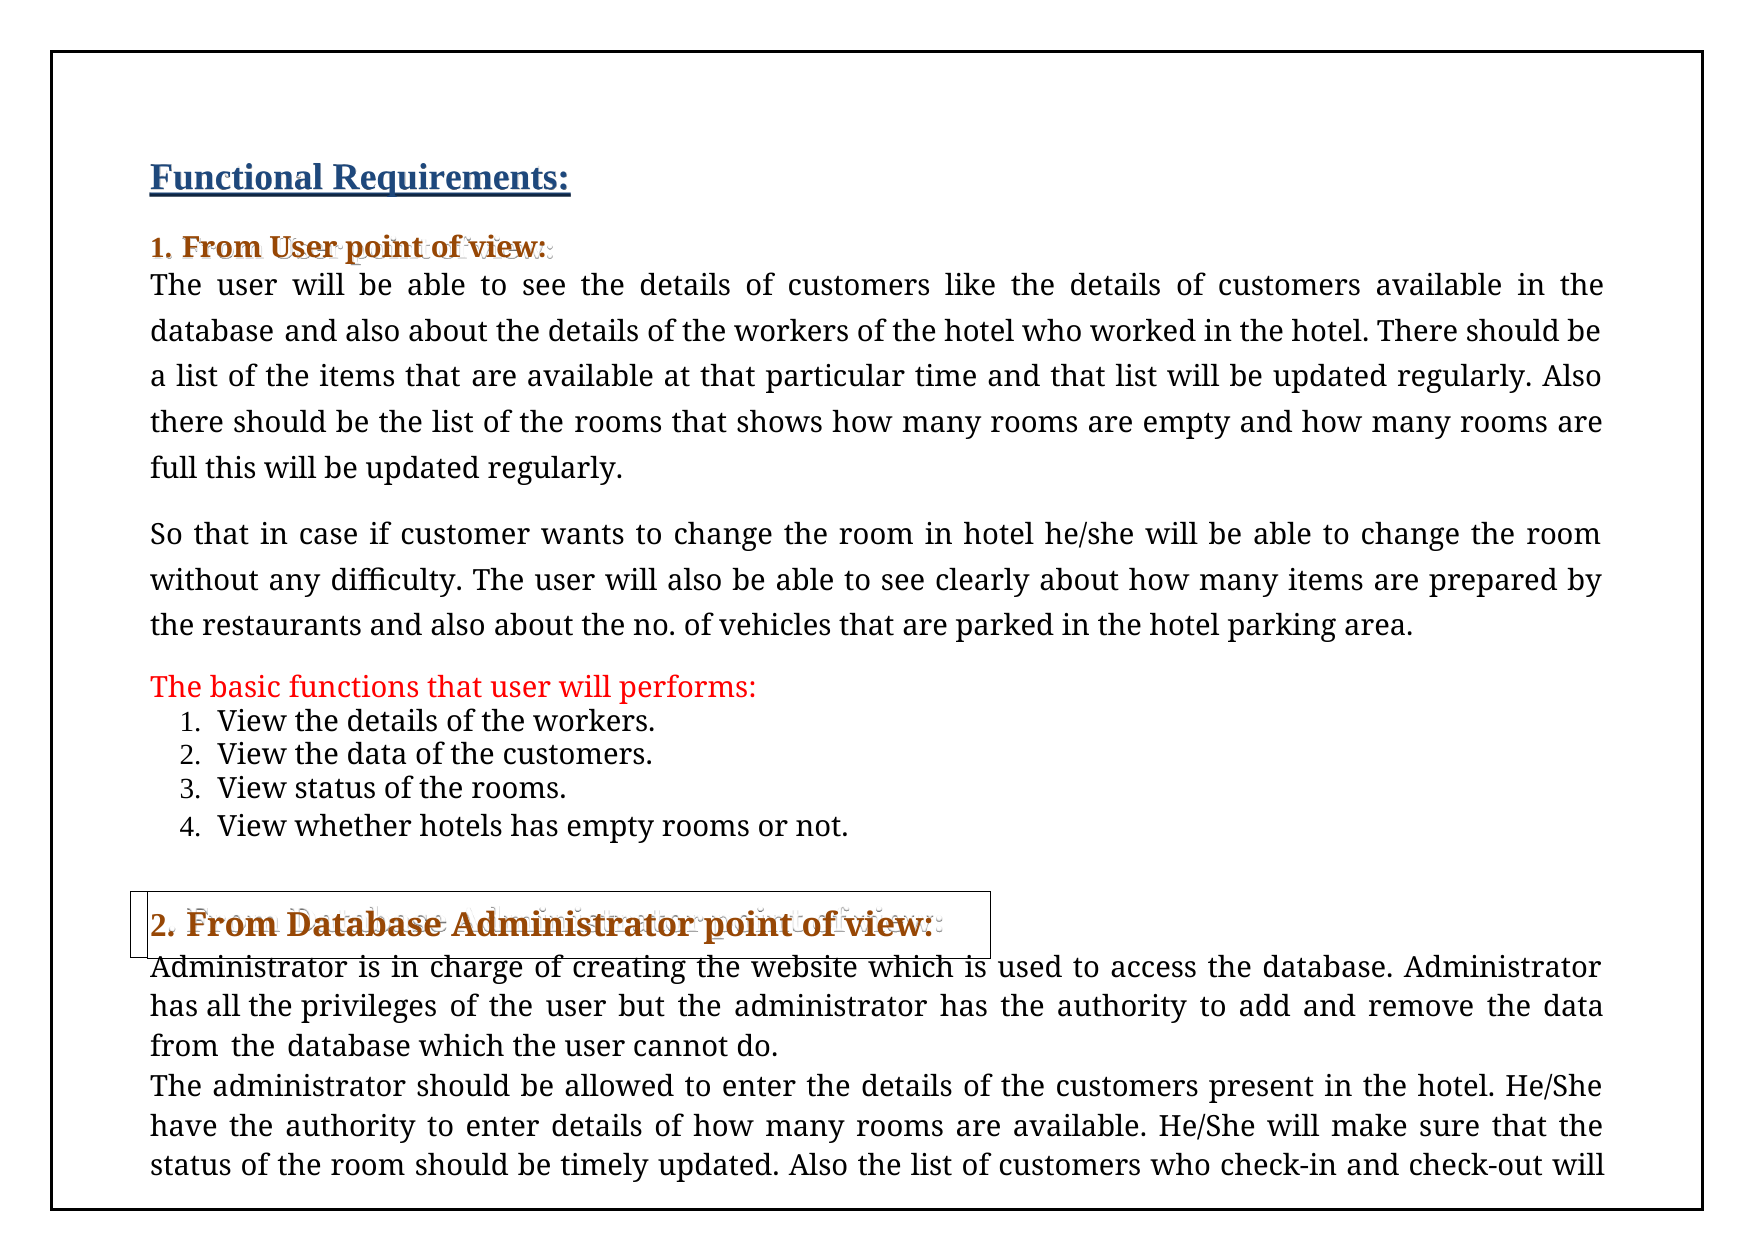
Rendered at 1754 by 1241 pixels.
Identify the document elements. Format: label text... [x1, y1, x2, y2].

picture [133, 222, 579, 282]
list From User point of view: [150, 231, 1652, 264]
list View the data of the customers. [179, 738, 1652, 771]
picture [131, 892, 147, 957]
picture [148, 892, 990, 958]
list View the details of the workers. [179, 704, 1652, 738]
subtitle From Database Administrator point of view: [150, 900, 1652, 946]
picture [128, 143, 612, 219]
list View whether hotels has empty rooms or not. [179, 805, 1652, 845]
list View status of the rooms. [179, 771, 1652, 805]
text The user will be able to see the details of customers like the details of customers available in the database and also about the details of the workers of the hotel who worked in the hotel. There should be a list of the items that are available at that particular time and that list will be updated regularly. Also there should be the list of the rooms that shows how many rooms are empty and how many rooms are full this will be updated regularly. [150, 264, 1604, 487]
text The basic functions that user will performs: [150, 671, 1652, 704]
text So that in case if customer wants to change the room in hotel he/she will be able to change the room without any difficulty. The user will also be able to see clearly about how many items are prepared by the restaurants and also about the no. of vehicles that are parked in the hotel parking area. [150, 513, 1604, 644]
text Administrator is in charge of creating the website which is used to access the database. Administrator has all the privileges of the user but the administrator has the authority to add and remove the data from the database which the user cannot do. [150, 946, 1604, 1065]
text Functional Requirements: [150, 154, 1652, 197]
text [150, 1065, 1604, 1184]
